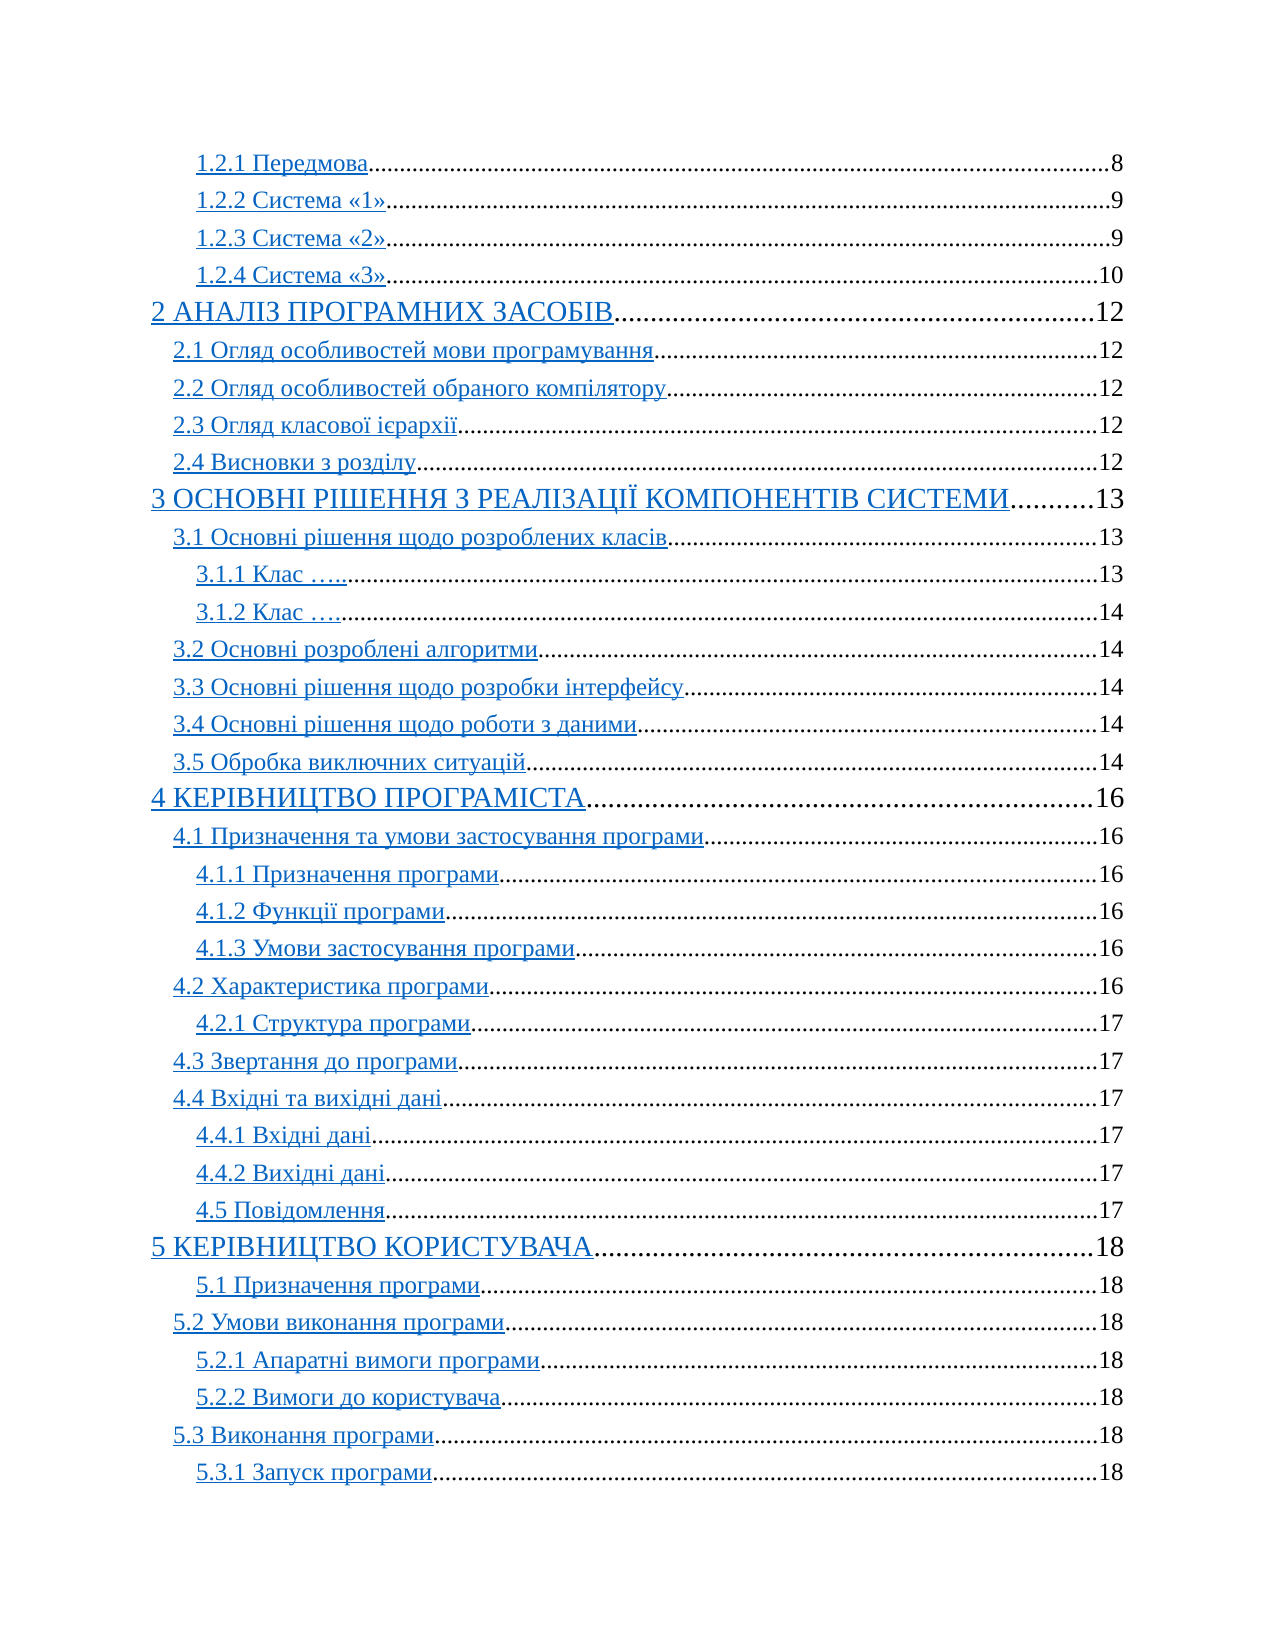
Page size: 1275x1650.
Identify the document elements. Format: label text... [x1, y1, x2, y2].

text 4.1.3 Умови застосування програми 16 [196, 935, 1125, 962]
text 2 Аналіз програмних засобів 12 [150, 299, 1125, 327]
text 5.2.2 Вимоги до користувача 18 [196, 1384, 1125, 1411]
text 2.4 Висновки з розділу 12 [173, 449, 1125, 476]
text 4.1.1 Призначення програми 16 [196, 861, 1125, 887]
text 1.2.4 Система «3» 10 [196, 262, 1125, 289]
text 4.4.2 Вихідні дані 17 [196, 1160, 1125, 1187]
text 5 керівництво користувача 18 [150, 1234, 1125, 1261]
text 5.3 Виконання програми 18 [173, 1421, 1125, 1448]
text 4 керівництво програміста 16 [150, 786, 1125, 813]
text 3.1.1 Клас ….. 13 [196, 561, 1125, 588]
text 3 основні рішення з реалізації компонентів системи 13 [150, 487, 1125, 513]
text 5.2 Умови виконання програми 18 [173, 1309, 1125, 1336]
text 4.1 Призначення та умови застосування програми 16 [173, 823, 1125, 850]
text 2.2 Огляд особливостей обраного компілятору 12 [173, 374, 1125, 401]
text 2.1 Огляд особливостей мови програмування 12 [173, 337, 1125, 364]
text 4.2.1 Структура програми 17 [196, 1010, 1125, 1037]
text 3.4 Основні рішення щодо роботи з даними 14 [173, 711, 1125, 738]
text 2.3 Огляд класової ієрархії 12 [173, 412, 1125, 439]
text 3.1 Основні рішення щодо розроблених класів 13 [173, 524, 1125, 551]
text 4.4.1 Вхідні дані 17 [196, 1122, 1125, 1149]
text 3.1.2 Клас …. 14 [196, 599, 1125, 626]
text 5.2.1 Апаратні вимоги програми 18 [196, 1347, 1125, 1374]
text 4.3 Звертання до програми 17 [173, 1047, 1125, 1074]
text 5.3.1 Запуск програми 18 [196, 1459, 1125, 1486]
text 4.5 Повідомлення 17 [196, 1197, 1125, 1224]
text 3.3 Основні рішення щодо розробки інтерфейсу 14 [173, 673, 1125, 701]
text 4.1.2 Функції програми 16 [196, 898, 1125, 925]
text 1.2.3 Система «2» 9 [196, 225, 1125, 252]
text 4.4 Вхідні та вихідні дані 17 [173, 1085, 1125, 1112]
text 1.2.2 Система «1» 9 [196, 187, 1125, 214]
text 4.2 Характеристика програми 16 [173, 973, 1125, 1000]
text 3.5 Обробка виключних ситуацій 14 [173, 748, 1125, 775]
text 3.2 Основні розроблені алгоритми 14 [173, 636, 1125, 663]
text 5.1 Призначення програми 18 [196, 1272, 1125, 1299]
text 1.2.1 Передмова 8 [196, 150, 1125, 177]
